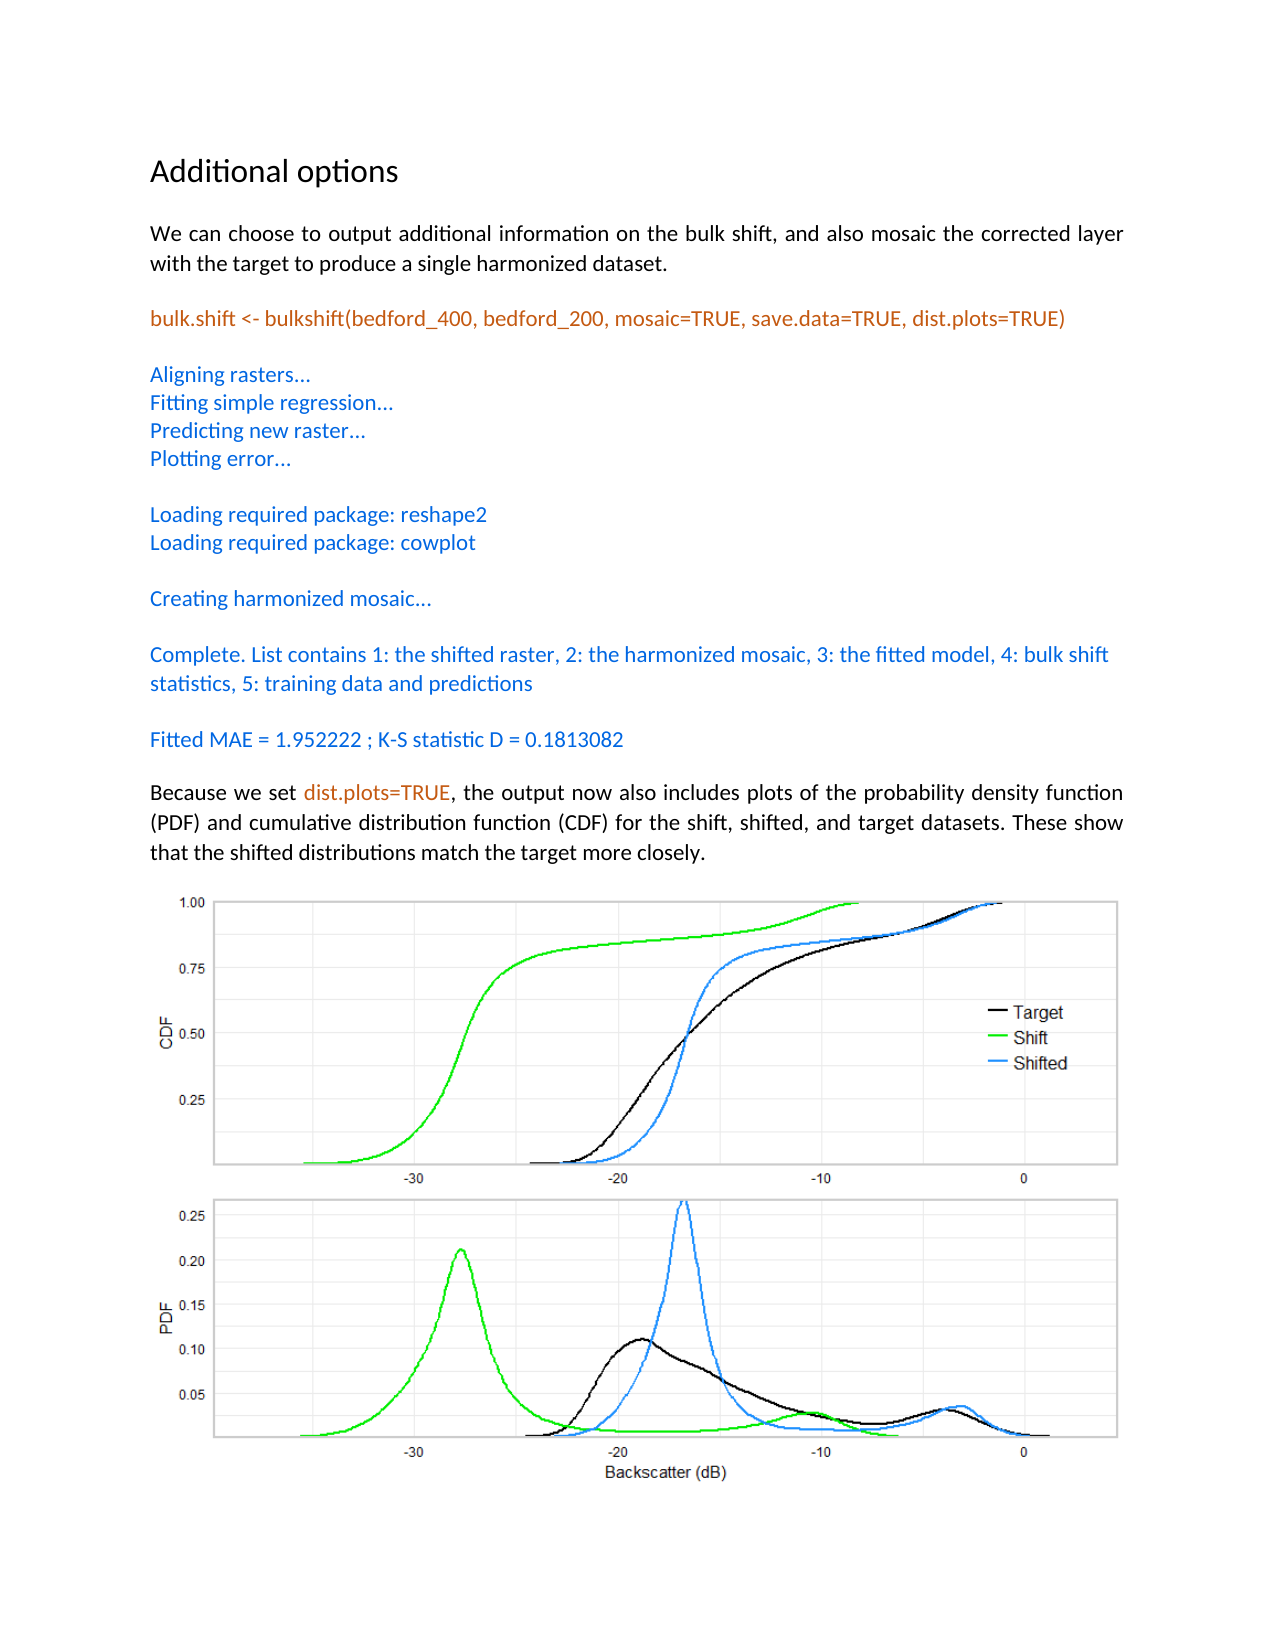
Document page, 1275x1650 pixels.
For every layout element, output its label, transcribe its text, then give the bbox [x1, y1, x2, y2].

subtitle Additional options [150, 150, 1125, 191]
text Because we set dist.plots=TRUE, the output now also includes plots of the probability density function (PDF) and cumulative distribution function (CDF) for the shift, shifted, and target datasets. These show that the shifted distributions match the target more closely. [150, 778, 1125, 866]
text Aligning rasters... [150, 360, 1125, 388]
text Creating harmonized mosaic... [150, 584, 1125, 613]
text Plotting error... [150, 444, 1125, 472]
text Loading required package: cowplot [150, 528, 1125, 557]
text Complete. List contains 1: the shifted raster, 2: the harmonized mosaic, 3: the fitted model, 4: bulk shift statistics, 5: training data and predictions [150, 641, 1125, 697]
text Predicting new raster... [150, 416, 1125, 444]
text We can choose to output additional information on the bulk shift, and also mosaic the corrected layer with the target to produce a single harmonized dataset. [150, 219, 1125, 277]
text Loading required package: reshape2 [150, 501, 1125, 528]
text Fitting simple regression... [150, 388, 1125, 416]
text bulk.shift <- bulkshift(bedford_400, bedford_200, mosaic=TRUE, save.data=TRUE, dist.plots=TRUE) [150, 304, 1125, 332]
picture [150, 893, 1125, 1489]
text Fitted MAE = 1.952222 ; K-S statistic D = 0.1813082 [150, 725, 1125, 753]
